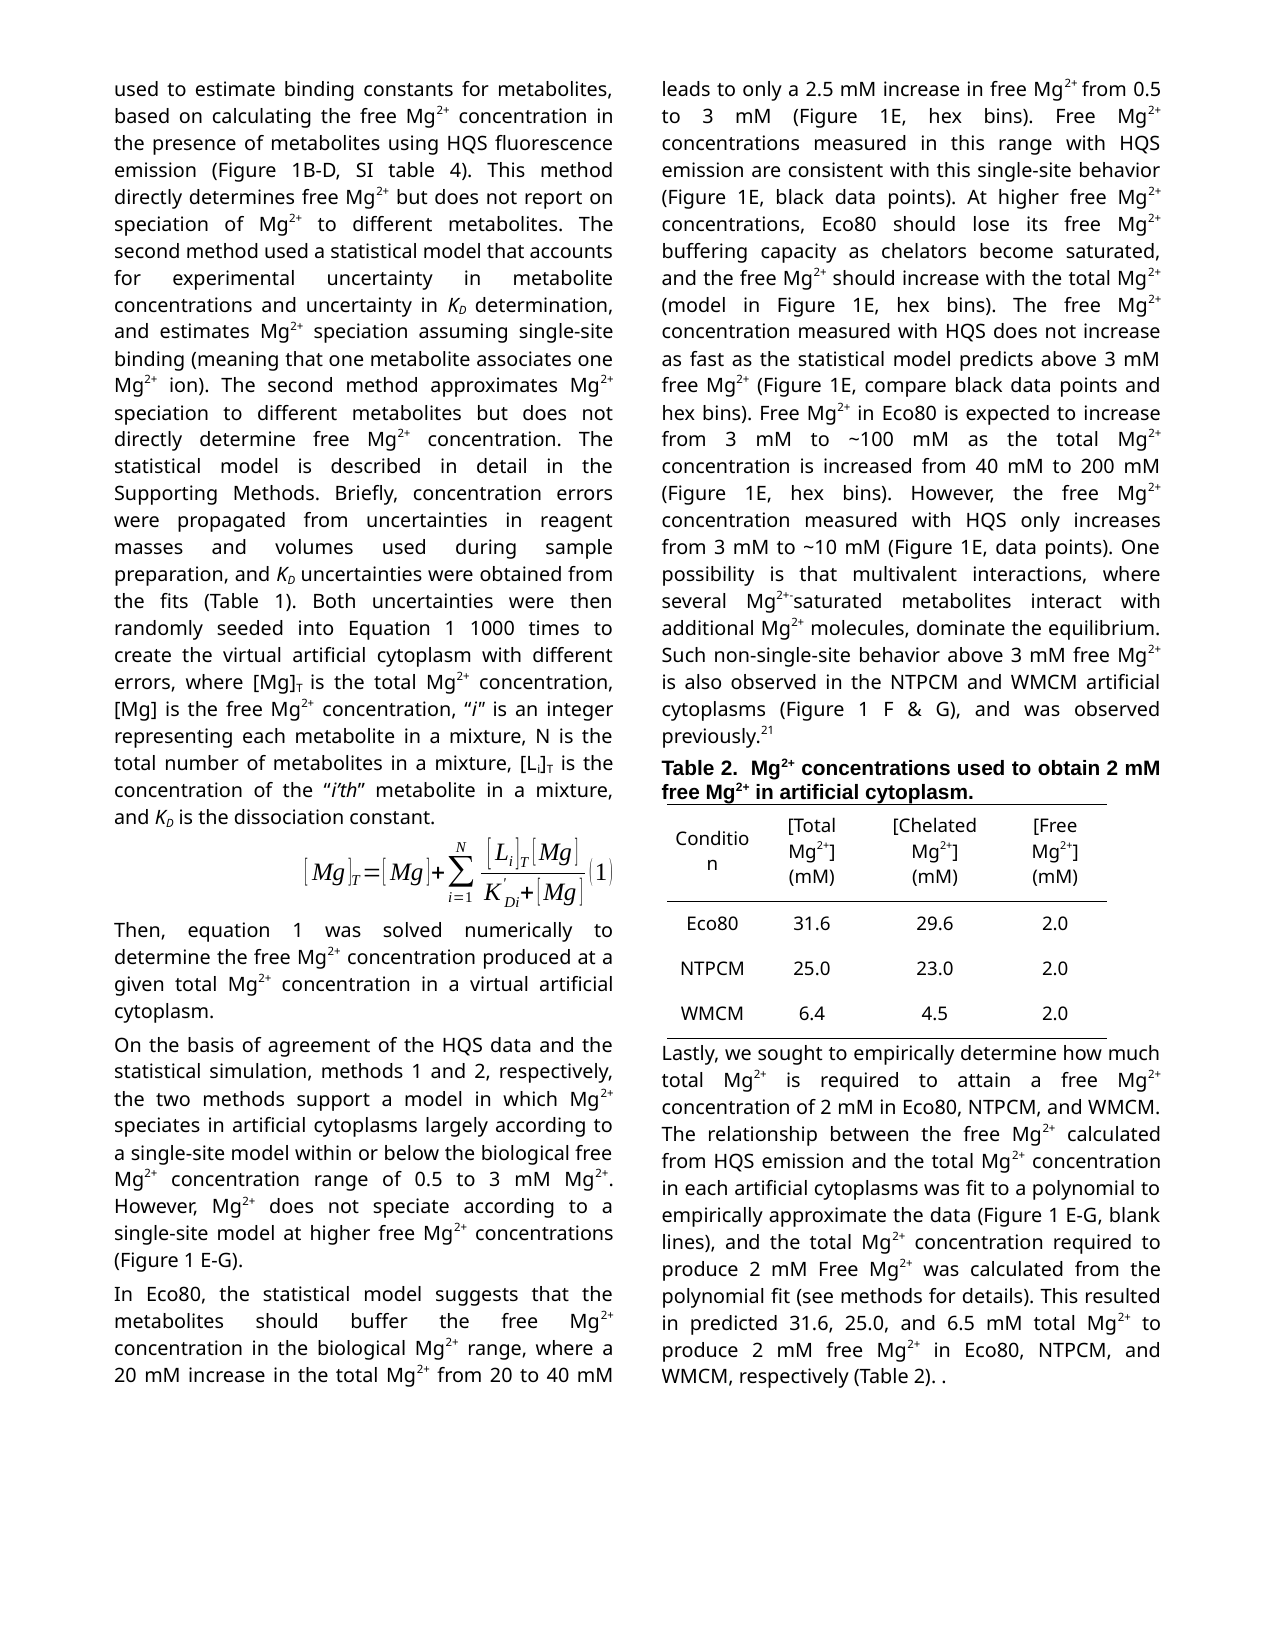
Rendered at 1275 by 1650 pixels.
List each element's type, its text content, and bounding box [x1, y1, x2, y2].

table_header [Chelated Mg2+] (mM) [866, 805, 1003, 901]
table_cell Eco80 [667, 902, 757, 947]
text In Eco80, the statistical model suggests that the metabolites should buffer the free Mg2+ concentration in the biological Mg2+ range, where a 20 mM increase in the total Mg2+ from 20 to 40 mM leads to only a 2.5 mM increase in free Mg2+ from 0.5 to 3 mM (Figure 1E, hex bins). Free Mg2+ concentrations measured in this range with HQS emission are consistent with this single-site behavior (Figure 1E, black data points). At higher free Mg2+ concentrations, Eco80 should lose its free Mg2+ buffering capacity as chelators become saturated, and the free Mg2+ should increase with the total Mg2+ (model in Figure 1E, hex bins). The free Mg2+ concentration measured with HQS does not increase as fast as the statistical model predicts above 3 mM free Mg2+ (Figure 1E, compare black data points and hex bins). Free Mg2+ in Eco80 is expected to increase from 3 mM to ~100 mM as the total Mg2+ concentration is increased from 40 mM to 200 mM (Figure 1E, hex bins). However, the free Mg2+ concentration measured with HQS only increases from 3 mM to ~10 mM (Figure 1E, data points). One possibility is that multivalent interactions, where several Mg2+-saturated metabolites interact with additional Mg2+ molecules, dominate the equilibrium. Such non-single-site behavior above 3 mM free Mg2+ is also observed in the NTPCM and WMCM artificial cytoplasms (Figure 1 F & G), and was observed previously.21 [661, 75, 1161, 749]
table_header Condition [667, 805, 757, 901]
text Then, equation 1 was solved numerically to determine the free Mg2+ concentration produced at a given total Mg2+ concentration in a virtual artificial cytoplasm. [114, 917, 613, 1024]
table_cell 25.0 [757, 948, 866, 993]
text Lastly, we sought to empirically determine how much total Mg2+ is required to attain a free Mg2+ concentration of 2 mM in Eco80, NTPCM, and WMCM. The relationship between the free Mg2+ calculated from HQS emission and the total Mg2+ concentration in each artificial cytoplasms was fit to a polynomial to empirically approximate the data (Figure 1 E-G, blank lines), and the total Mg2+ concentration required to produce 2 mM Free Mg2+ was calculated from the polynomial fit (see methods for details). This resulted in predicted 31.6, 25.0, and 6.5 mM total Mg2+ to produce 2 mM free Mg2+ in Eco80, NTPCM, and WMCM, respectively (Table 2). . [661, 1039, 1161, 1390]
text On the basis of agreement of the HQS data and the statistical simulation, methods 1 and 2, respectively, the two methods support a model in which Mg2+ speciates in artificial cytoplasms largely according to a single-site model within or below the biological free Mg2+ concentration range of 0.5 to 3 mM Mg2+. However, Mg2+ does not speciate according to a single-site model at higher free Mg2+ concentrations (Figure 1 E-G). [114, 1031, 613, 1274]
table_cell NTPCM [667, 948, 757, 993]
table_cell 2.0 [1003, 902, 1107, 947]
table_cell 31.6 [757, 902, 866, 947]
title Table 2. Mg2+ concentrations used to obtain 2 mM free Mg2+ in artificial cytoplasm. [661, 756, 1161, 804]
table_cell 2.0 [1003, 948, 1107, 993]
table_header [Free Mg2+] (mM) [1003, 805, 1107, 901]
table_cell 29.6 [866, 902, 1003, 947]
table_cell 2.0 [1003, 993, 1107, 1038]
table_cell 4.5 [866, 993, 1003, 1038]
table_header [Total Mg2+] (mM) [757, 805, 866, 901]
table_cell 6.4 [757, 993, 866, 1038]
table_cell 23.0 [866, 948, 1003, 993]
table_cell WMCM [667, 993, 757, 1038]
